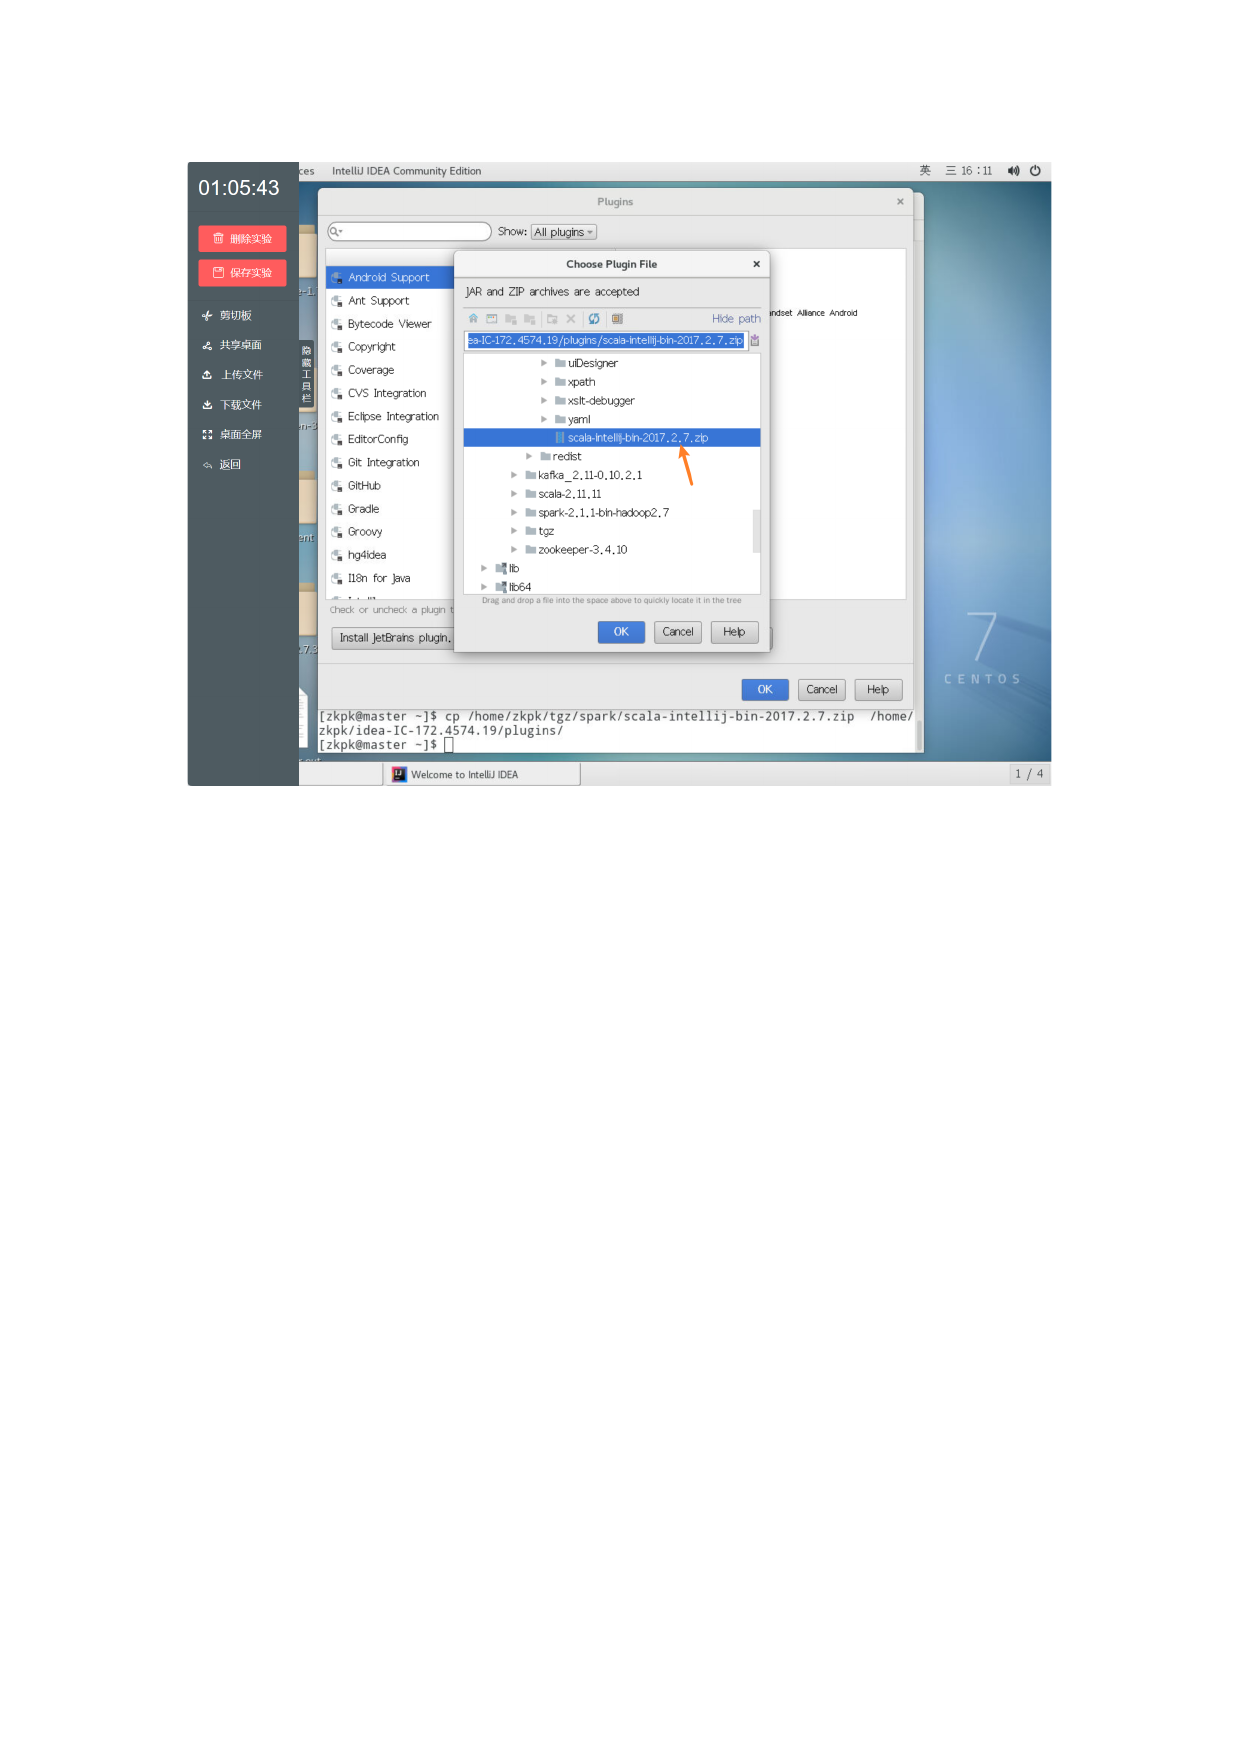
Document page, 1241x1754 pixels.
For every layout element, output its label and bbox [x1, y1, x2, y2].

picture [187, 162, 1052, 786]
